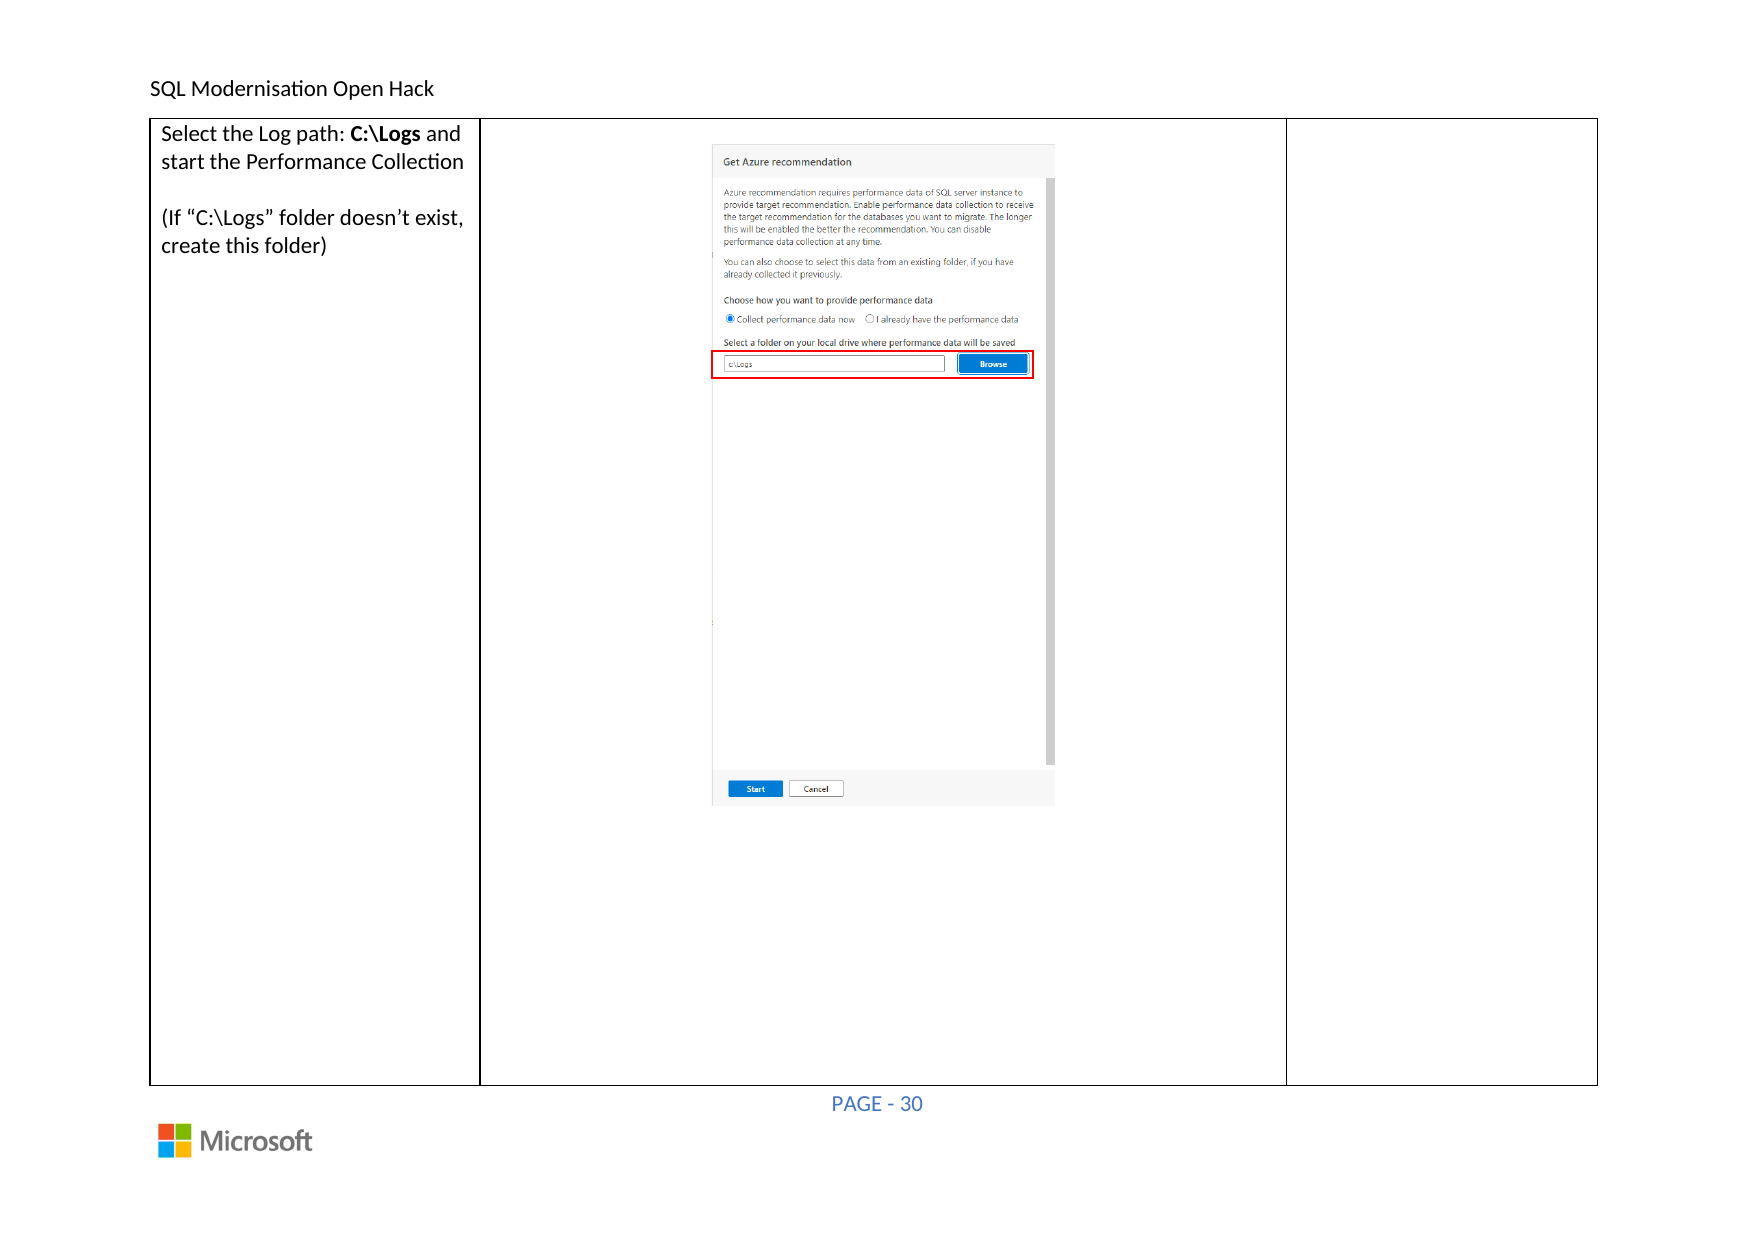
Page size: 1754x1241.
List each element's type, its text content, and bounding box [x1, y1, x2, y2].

picture [150, 1117, 321, 1167]
picture [713, 352, 1032, 377]
table_header [481, 119, 1286, 1085]
picture [711, 144, 1055, 806]
table_header [1287, 119, 1597, 1085]
